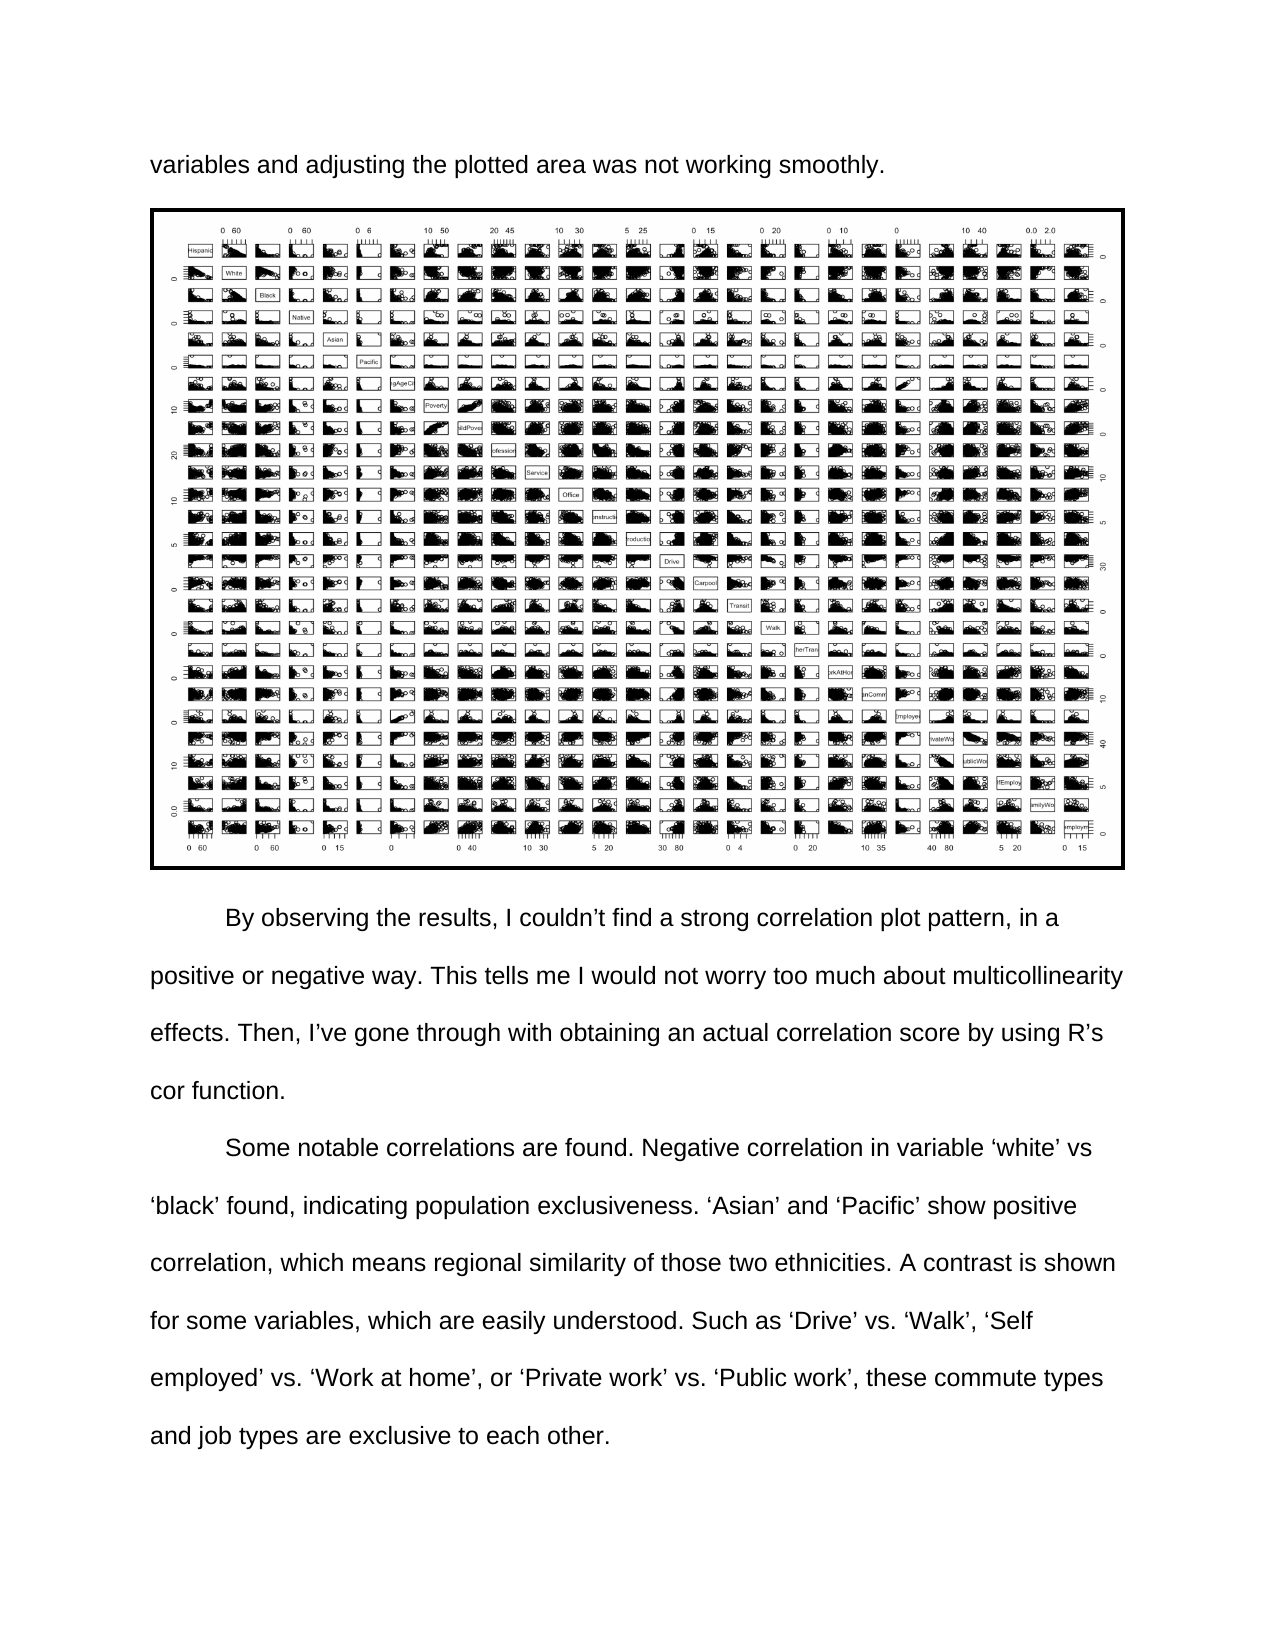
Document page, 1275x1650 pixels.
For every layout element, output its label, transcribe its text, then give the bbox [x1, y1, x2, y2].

text By observing the results, I couldn’t find a strong correlation plot pattern, in a positive or negative way. This tells me I would not worry too much about multicollinearity effects. Then, I’ve gone through with obtaining an actual correlation score by using R’s cor function. [150, 903, 1125, 1104]
text Some notable correlations are found. Negative correlation in variable ‘white’ vs ‘black’ found, indicating population exclusiveness. ‘Asian’ and ‘Pacific’ show positive correlation, which means regional similarity of those two ethnicities. A contrast is shown for some variables, which are easily understood. Such as ‘Drive’ vs. ‘Walk’, ‘Self employed’ vs. ‘Work at home’, or ‘Private work’ vs. ‘Public work’, these commute types and job types are exclusive to each other. [150, 1133, 1125, 1449]
picture [154, 212, 1121, 866]
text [150, 150, 1125, 179]
